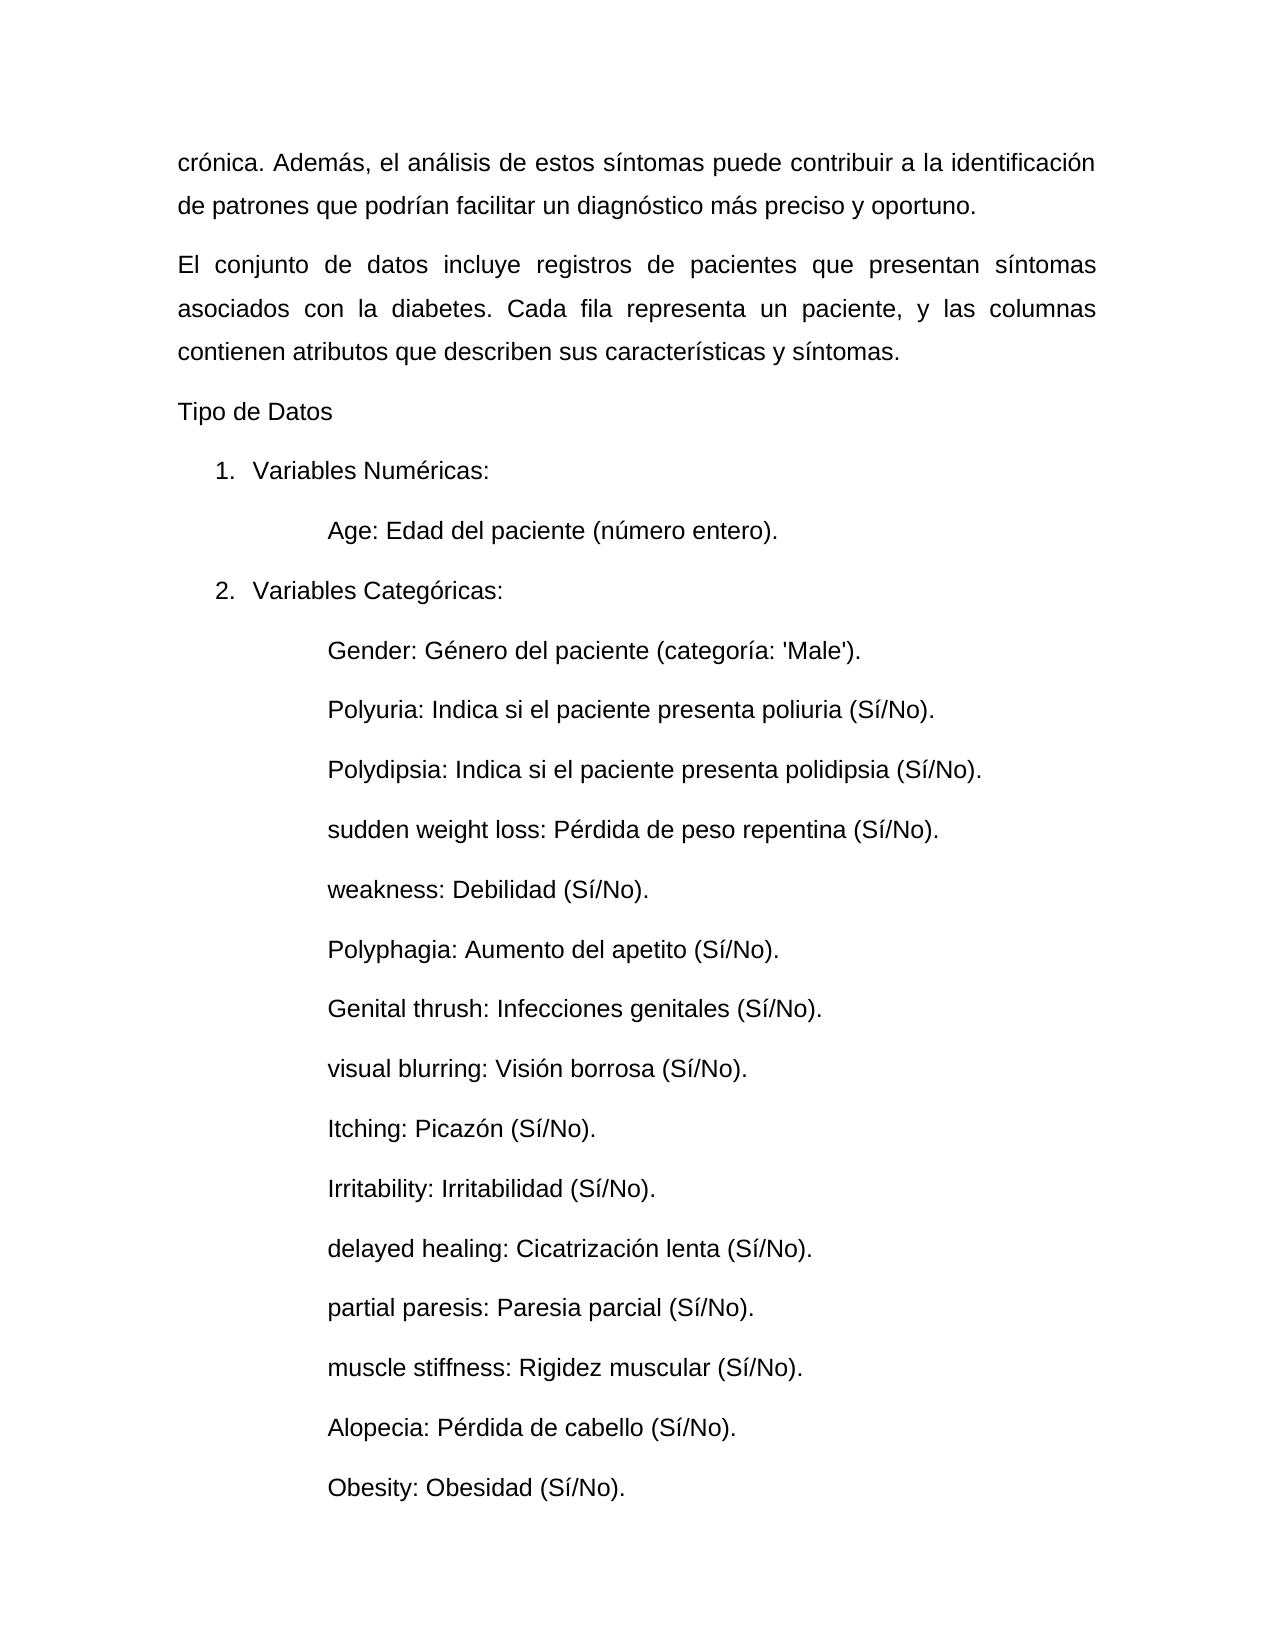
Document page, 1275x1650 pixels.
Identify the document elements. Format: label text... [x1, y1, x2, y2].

text Obesity: Obesidad (Sí/No). [327, 1473, 1098, 1502]
text weakness: Debilidad (Sí/No). [327, 875, 1098, 904]
text partial paresis: Paresia parcial (Sí/No). [327, 1293, 1098, 1322]
list Variables Numéricas: [215, 456, 1098, 485]
text visual blurring: Visión borrosa (Sí/No). [327, 1054, 1098, 1083]
text delayed healing: Cicatrización lenta (Sí/No). [327, 1234, 1098, 1262]
list Variables Categóricas: [215, 576, 1098, 605]
text sudden weight loss: Pérdida de peso repentina (Sí/No). [327, 815, 1098, 844]
text Polyphagia: Aumento del apetito (Sí/No). [327, 935, 1098, 963]
text Genital thrush: Infecciones genitales (Sí/No). [327, 994, 1098, 1023]
text Gender: Género del paciente (categoría: 'Male'). [327, 636, 1098, 664]
text Itching: Picazón (Sí/No). [327, 1114, 1098, 1143]
text Tipo de Datos [177, 397, 1098, 425]
text El conjunto de datos incluye registros de pacientes que presentan síntomas asociados con la diabetes. Cada fila representa un paciente, y las columnas contienen atributos que describen sus características y síntomas. [177, 251, 1098, 366]
text Alopecia: Pérdida de cabello (Sí/No). [327, 1413, 1098, 1442]
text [177, 148, 1098, 219]
text Polydipsia: Indica si el paciente presenta polidipsia (Sí/No). [327, 755, 1098, 784]
text muscle stiffness: Rigidez muscular (Sí/No). [327, 1353, 1098, 1382]
text Irritability: Irritabilidad (Sí/No). [327, 1174, 1098, 1203]
text Age: Edad del paciente (número entero). [327, 516, 1098, 545]
text Polyuria: Indica si el paciente presenta poliuria (Sí/No). [327, 696, 1098, 724]
